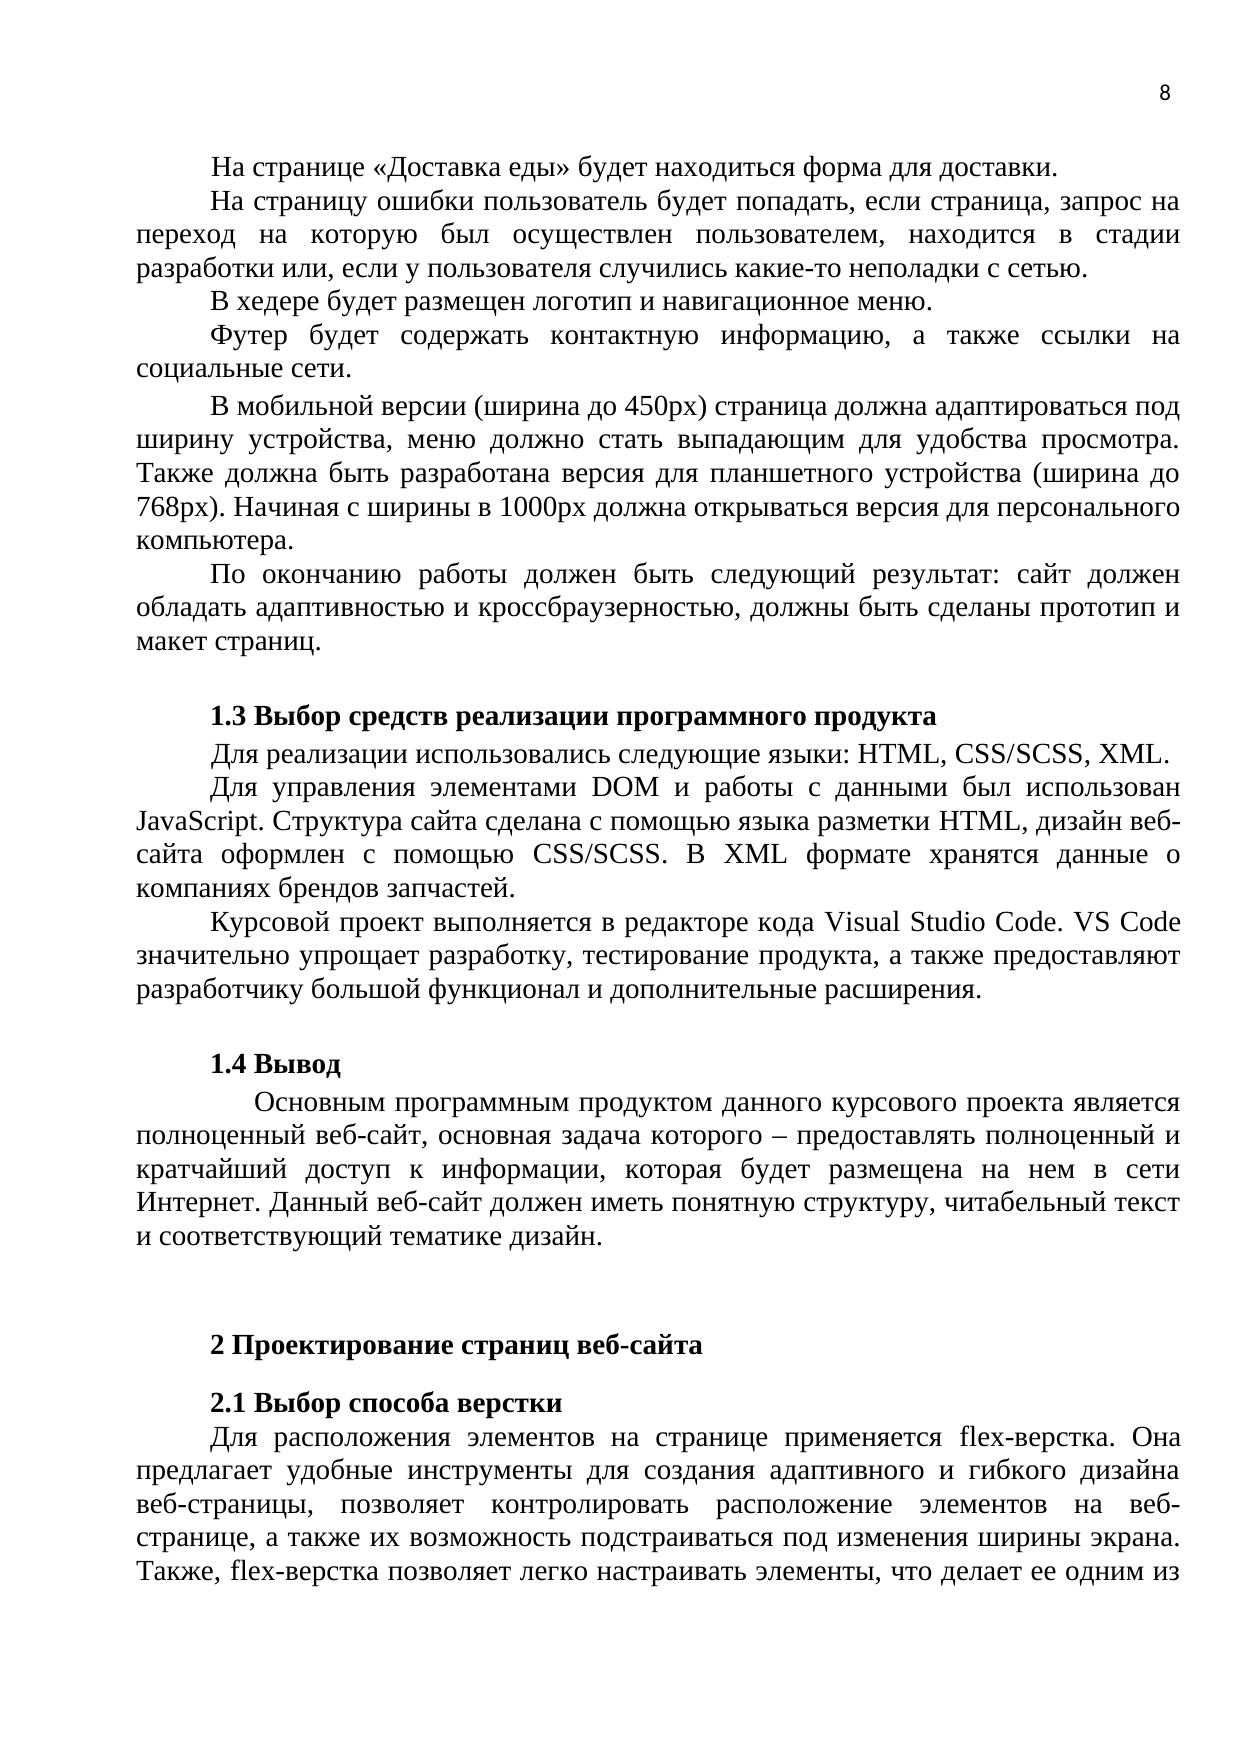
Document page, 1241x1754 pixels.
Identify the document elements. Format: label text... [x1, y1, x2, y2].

text Для реализации использовались следующие языки: HTML, CSS/SСSS, XML. [136, 736, 1181, 769]
text 1.4 Вывод [136, 1046, 1181, 1080]
text Для управления элементами DOM и работы с данными был использован JavaScript. Структура сайта сделана с помощью языка разметки HTML, дизайн веб-сайта оформлен с помощью CSS/SCSS. В XML формате хранятся данные о компаниях брендов запчастей. [136, 769, 1181, 904]
text На страницу ошибки пользователь будет попадать, если страница, запрос на переход на которую был осуществлен пользователем, находится в стадии разработки или, если у пользователя случились какие-то неполадки с сетью. [136, 183, 1181, 283]
text Курсовой проект выполняется в редакторе кода Visual Studio Code. VS Code значительно упрощает разработку, тестирование продукта, а также предоставляют разработчику большой функционал и дополнительные расширения. [136, 904, 1181, 1004]
text По окончанию работы должен быть следующий результат: сайт должен обладать адаптивностью и кроссбраузерностью, должны быть сделаны прототип и макет страниц. [136, 556, 1181, 656]
text Футер будет содержать контактную информацию, а также ссылки на социальные сети. [136, 317, 1181, 384]
text В хедере будет размещен логотип и навигационное меню. [136, 283, 1181, 317]
text Основным программным продуктом данного курсового проекта является полноценный веб-сайт, основная задача которого – предоставлять полноценный и кратчайший доступ к информации, которая будет размещена на нем в сети Интернет. Данный веб-сайт должен иметь понятную структуру, читабельный текст и соответствующий тематике дизайн. [136, 1084, 1181, 1252]
text На странице «Доставка еды» будет находиться форма для доставки. [136, 149, 1181, 183]
text 2.1 Выбор способа верстки [136, 1385, 1181, 1419]
text 1.3 Выбор средств реализации программного продукта [136, 698, 1181, 732]
subtitle 2 Проектирование страниц веб-сайта [136, 1327, 1181, 1360]
text В мобильной версии (ширина до 450px) страница должна адаптироваться под ширину устройства, меню должно стать выпадающим для удобства просмотра. Также должна быть разработана версия для планшетного устройства (ширина до 768px). Начиная с ширины в 1000px должна открываться версия для персонального компьютера. [136, 388, 1181, 556]
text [136, 1419, 1181, 1587]
